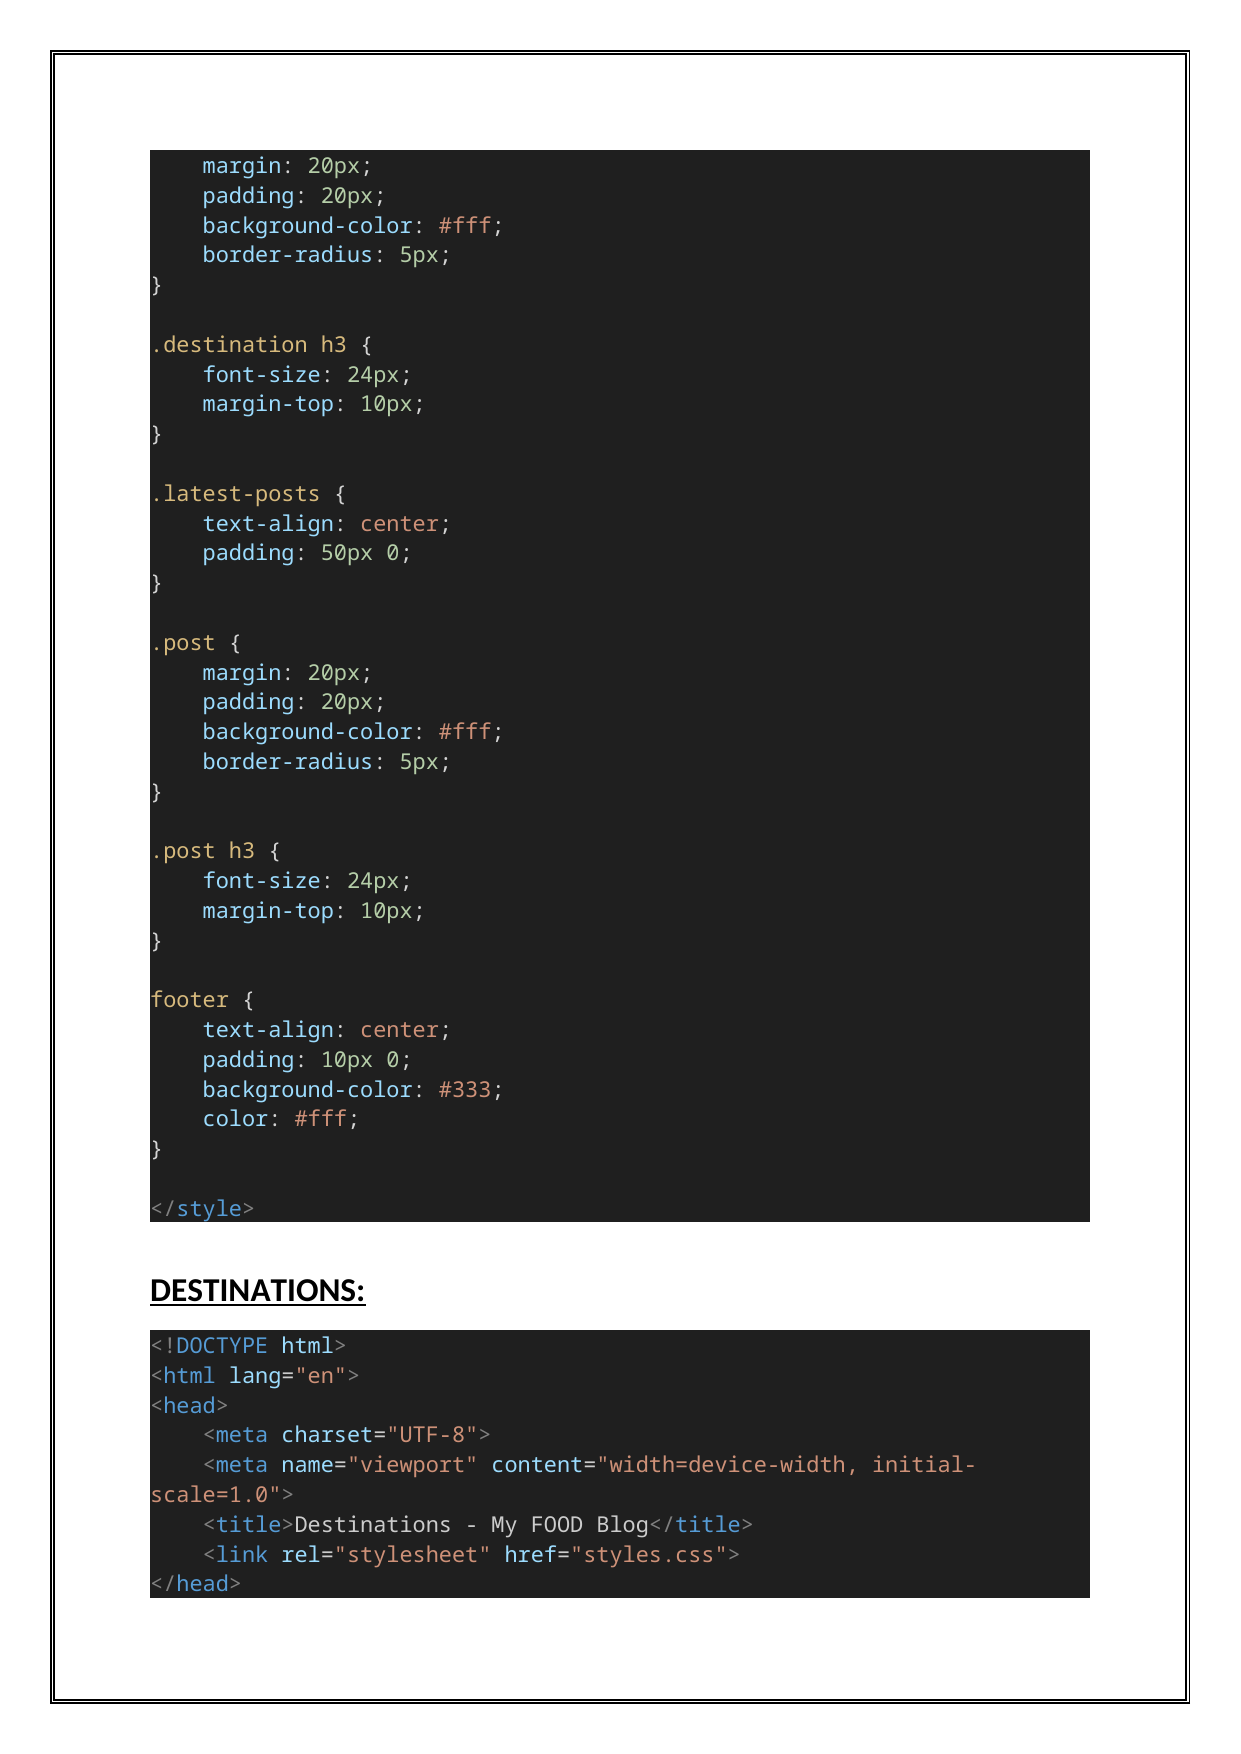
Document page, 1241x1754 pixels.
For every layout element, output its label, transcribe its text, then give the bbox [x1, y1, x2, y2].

text padding: 50px 0; [150, 537, 1090, 567]
text padding: 20px; [150, 686, 1090, 716]
text .post { [150, 627, 1090, 656]
text } [150, 269, 1090, 299]
text text-align: center; [150, 1014, 1090, 1044]
text padding: 20px; [150, 180, 1090, 209]
text } [150, 418, 1090, 448]
text } [150, 776, 1090, 805]
text } [150, 567, 1090, 597]
text margin: 20px; [150, 656, 1090, 686]
text <head> [150, 1389, 1090, 1419]
text </style> [150, 1193, 1090, 1222]
text <!DOCTYPE html> [150, 1330, 1090, 1360]
text background-color: #fff; [150, 716, 1090, 746]
text <meta name="viewport" content="width=device-width, initial-scale=1.0"> [150, 1449, 1090, 1509]
text background-color: #333; [150, 1073, 1090, 1103]
text <meta charset="UTF-8"> [150, 1419, 1090, 1449]
text padding: 10px 0; [150, 1044, 1090, 1073]
text margin-top: 10px; [150, 895, 1090, 924]
text color: #fff; [150, 1103, 1090, 1133]
text .latest-posts { [150, 478, 1090, 507]
text .destination h3 { [150, 329, 1090, 358]
text } [150, 924, 1090, 954]
text margin: 20px; [150, 150, 1090, 180]
text <link rel="stylesheet" href="styles.css"> [150, 1538, 1090, 1568]
text footer { [150, 984, 1090, 1014]
text font-size: 24px; [150, 865, 1090, 895]
text <html lang="en"> [150, 1360, 1090, 1389]
text .post h3 { [150, 835, 1090, 865]
text } [150, 1133, 1090, 1163]
text border-radius: 5px; [150, 746, 1090, 776]
text text-align: center; [150, 507, 1090, 537]
text background-color: #fff; [150, 209, 1090, 239]
text <title>Destinations - My FOOD Blog</title> [150, 1509, 1090, 1538]
text margin-top: 10px; [150, 388, 1090, 418]
text font-size: 24px; [150, 358, 1090, 388]
text DESTINATIONS: [150, 1269, 1090, 1310]
text </head> [150, 1568, 1090, 1598]
text border-radius: 5px; [150, 239, 1090, 269]
